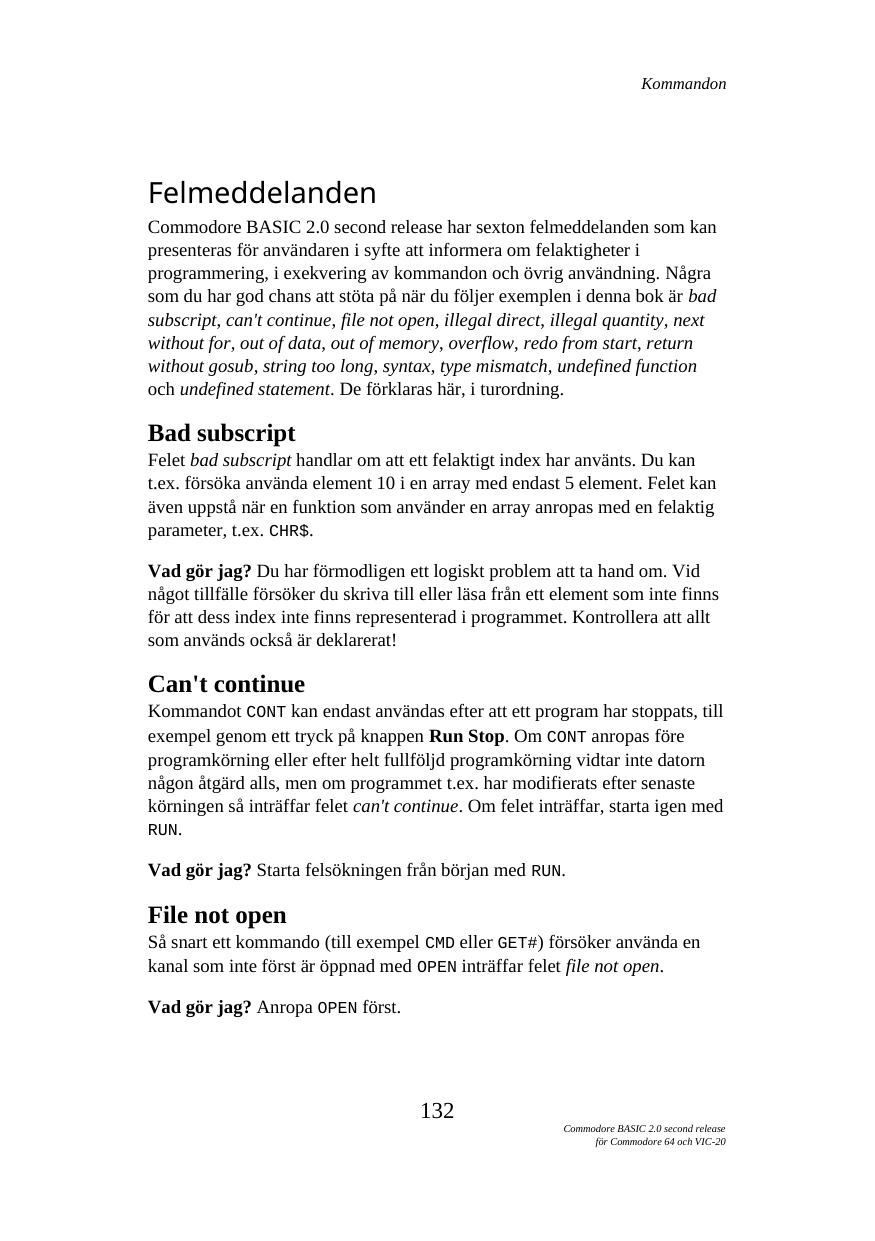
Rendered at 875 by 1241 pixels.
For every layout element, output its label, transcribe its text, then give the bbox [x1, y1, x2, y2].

text Kommandot CONT kan endast användas efter att ett program har stoppats, till exempel genom ett tryck på knappen Run Stop. Om CONT anropas före programkörning eller efter helt fullföljd programkörning vidtar inte datorn någon åtgärd alls, men om programmet t.ex. har modifierats efter senaste körningen så inträffar felet can't continue. Om felet inträffar, starta igen med RUN. [148, 700, 726, 841]
subtitle Bad subscript [148, 418, 726, 447]
subtitle Felmeddelanden [148, 173, 726, 212]
text Vad gör jag? Du har förmodligen ett logiskt problem att ta hand om. Vid något tillfälle försöker du skriva till eller läsa från ett element som inte finns för att dess index inte finns representerad i programmet. Kontrollera att allt som används också är deklarerat! [148, 560, 726, 651]
text Felet bad subscript handlar om att ett felaktigt index har använts. Du kan t.ex. försöka använda element 10 i en array med endast 5 element. Felet kan även uppstå när en funktion som använder en array anropas med en felaktig parameter, t.ex. CHR$. [148, 449, 726, 541]
text Så snart ett kommando (till exempel CMD eller GET#) försöker använda en kanal som inte först är öppnad med OPEN inträffar felet file not open. [148, 931, 726, 978]
subtitle Can't continue [148, 669, 726, 698]
text Vad gör jag? Starta felsökningen från början med RUN. [148, 859, 726, 882]
subtitle File not open [148, 900, 726, 929]
text Commodore BASIC 2.0 second release har sexton felmeddelanden som kan presenteras för användaren i syfte att informera om felaktigheter i programmering, i exekvering av kommandon och övrig användning. Några som du har god chans att stöta på när du följer exemplen i denna bok är bad subscript, can't continue, file not open, illegal direct, illegal quantity, next without for, out of data, out of memory, overflow, redo from start, return without gosub, string too long, syntax, type mismatch, undefined function och undefined statement. De förklaras här, i turordning. [148, 216, 726, 400]
text Vad gör jag? Anropa OPEN först. [148, 996, 726, 1019]
